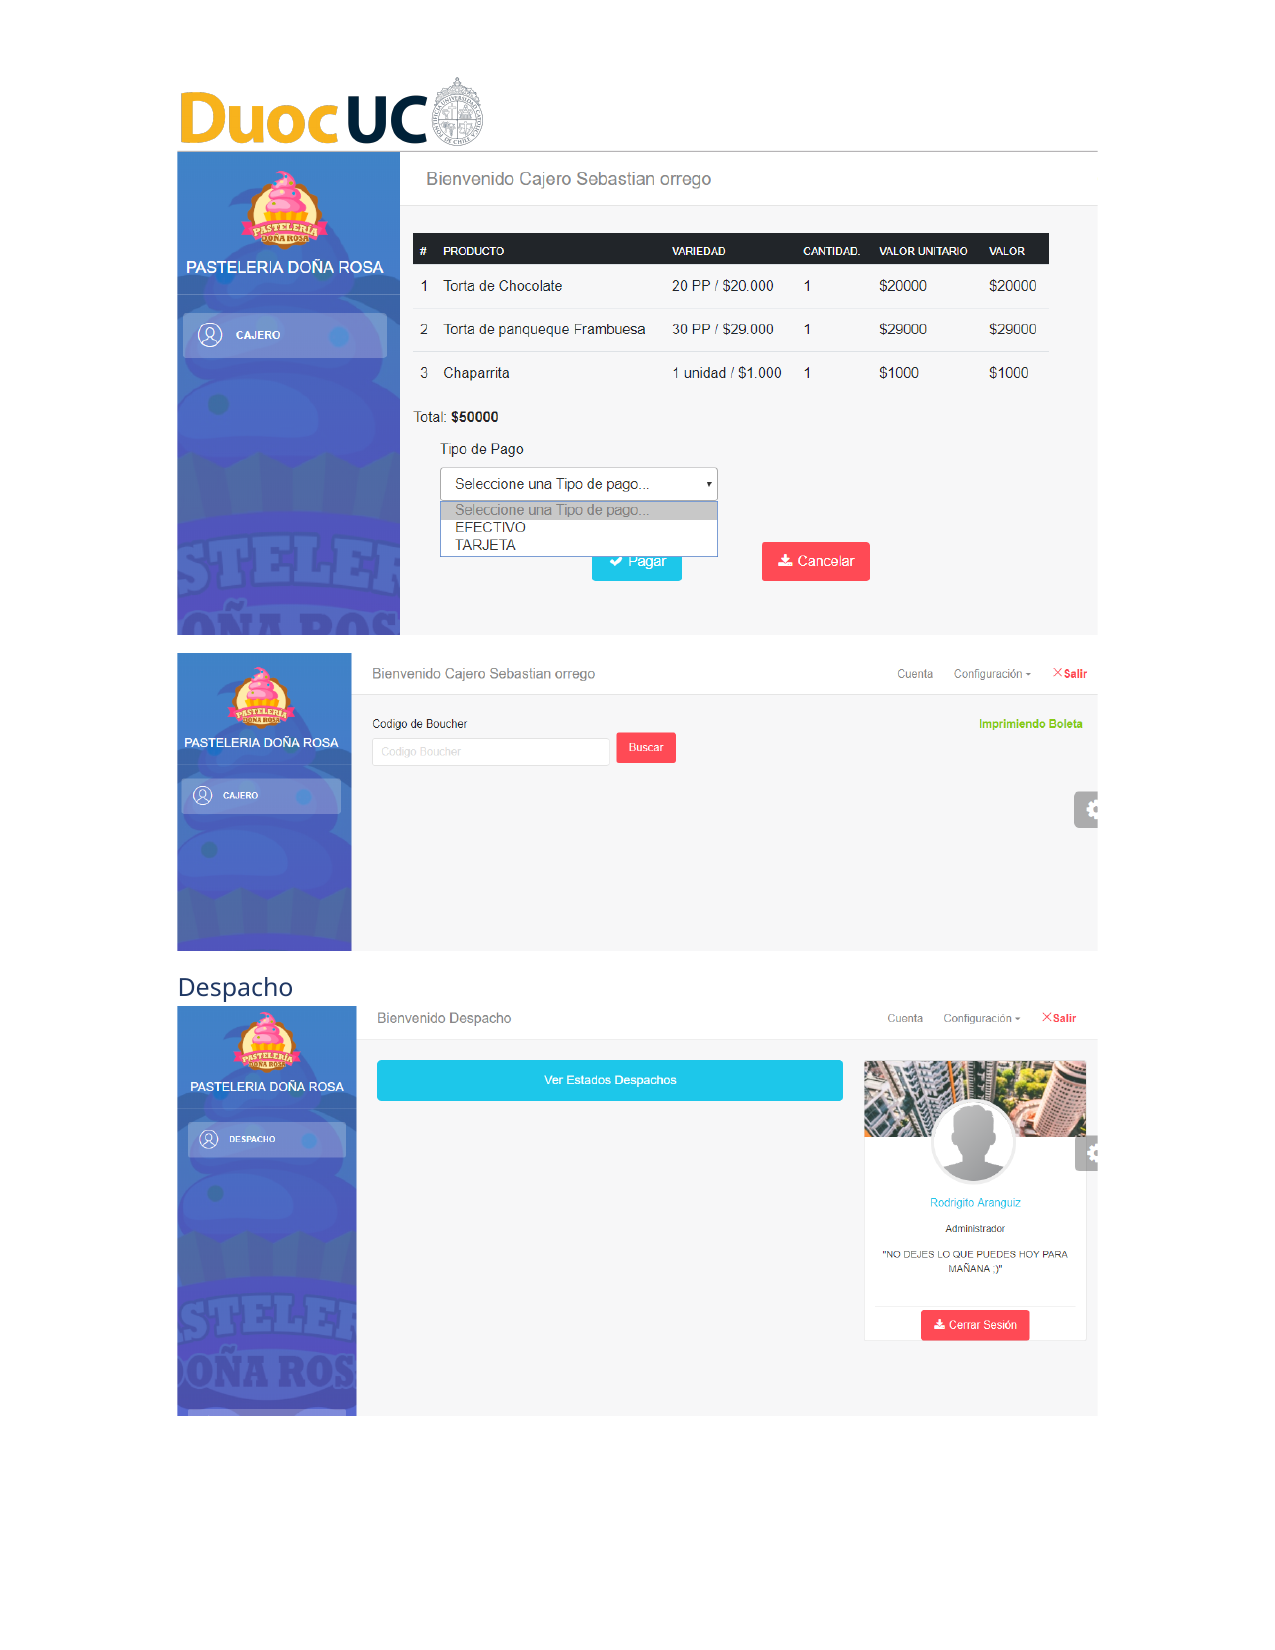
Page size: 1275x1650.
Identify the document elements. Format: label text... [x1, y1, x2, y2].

picture [177, 1006, 1098, 1416]
subtitle Despacho [177, 970, 1098, 1004]
picture [177, 73, 1098, 635]
picture [177, 653, 1098, 951]
